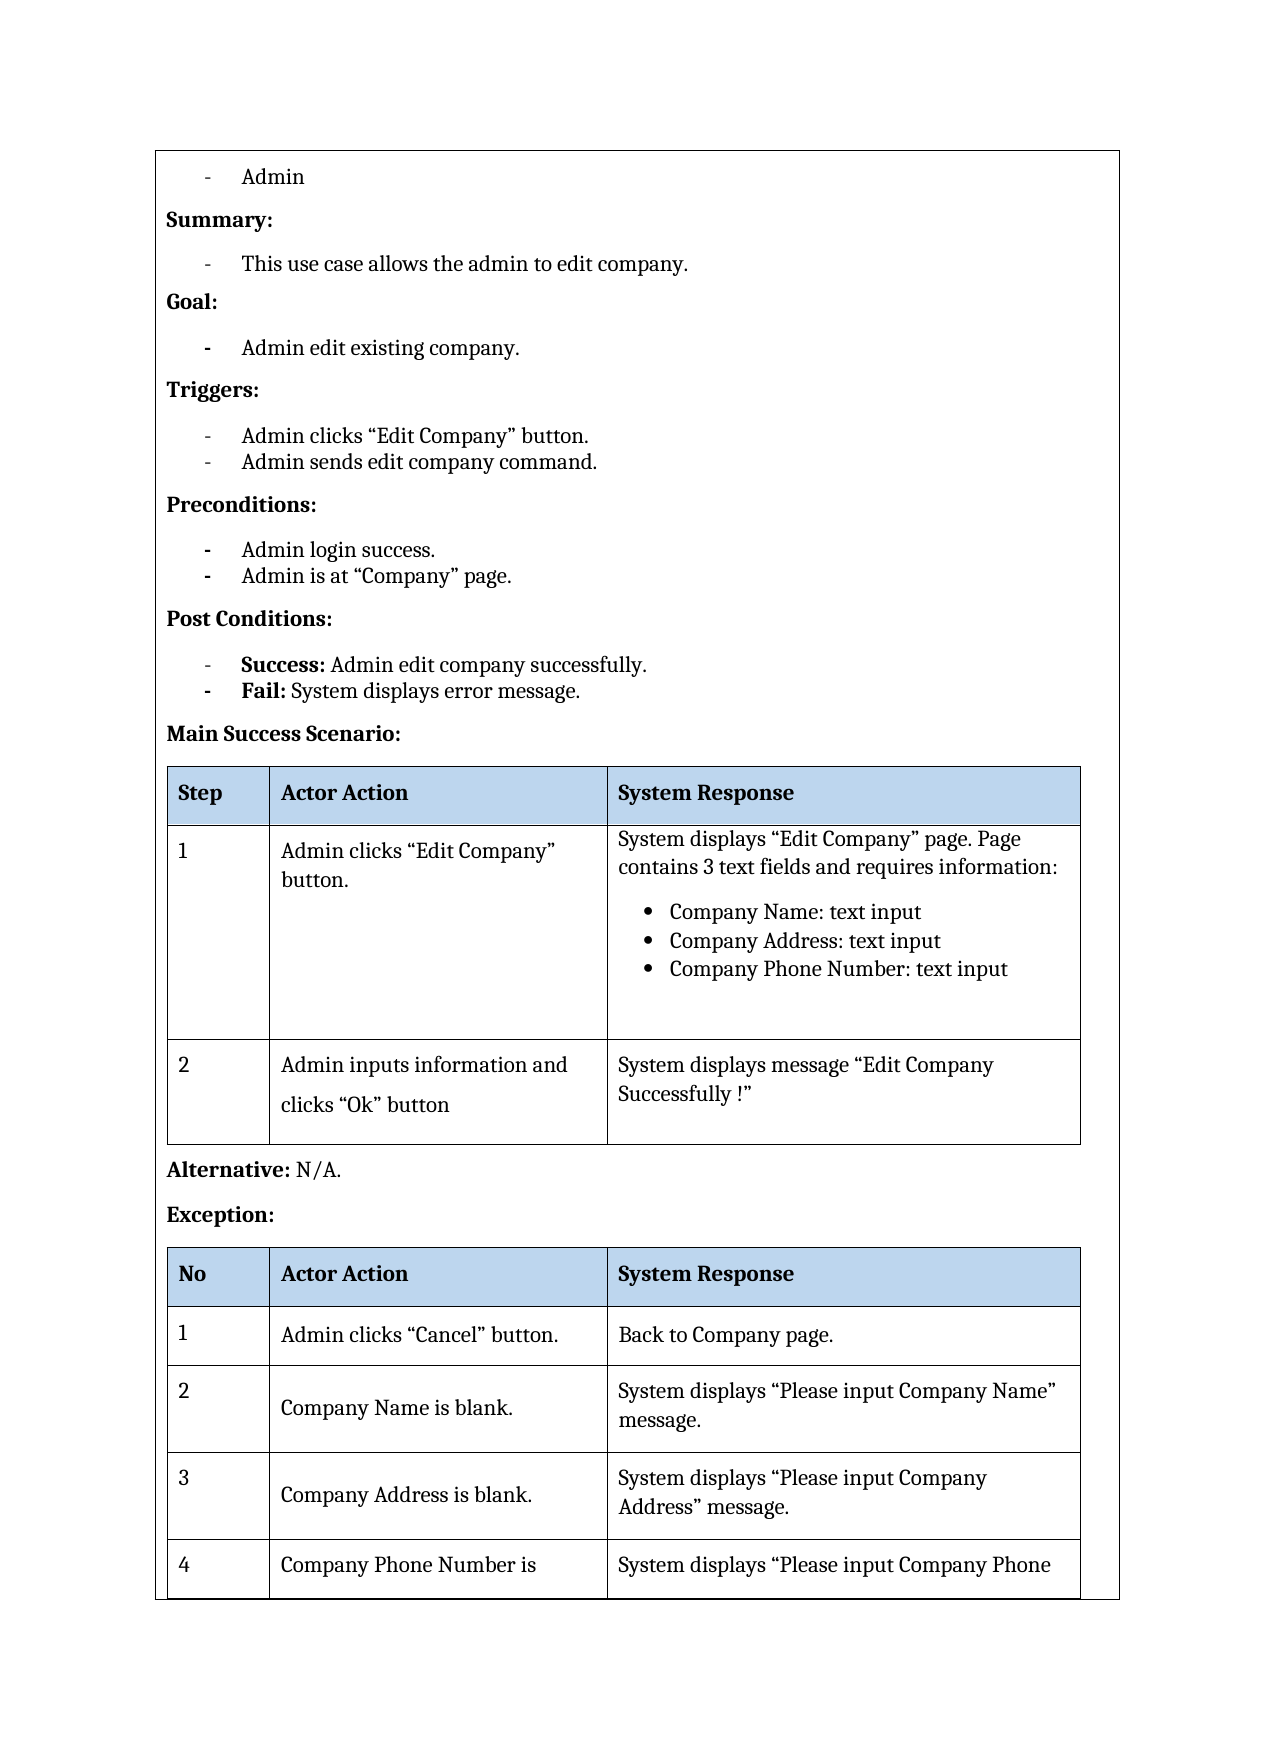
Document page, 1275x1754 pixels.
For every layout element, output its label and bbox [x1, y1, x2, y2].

table_cell [156, 151, 1119, 1598]
